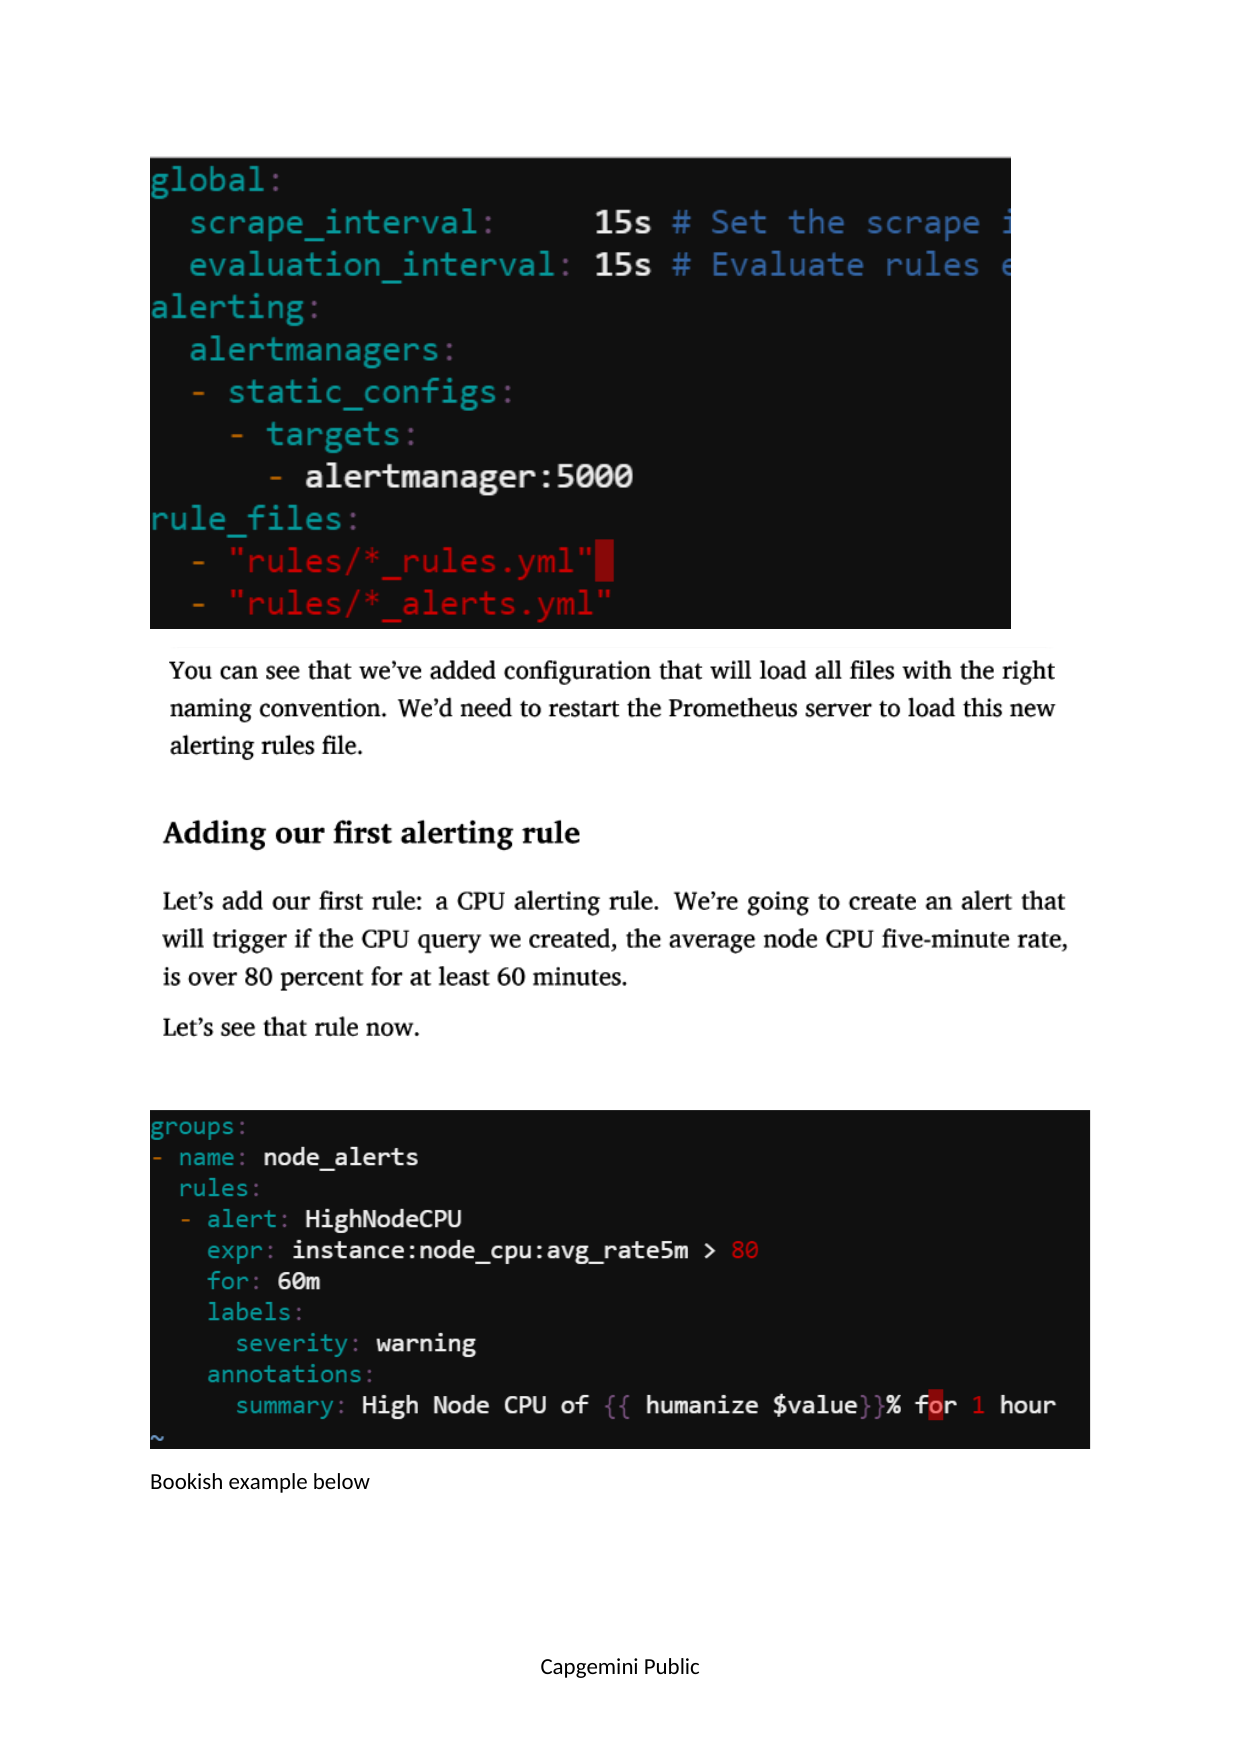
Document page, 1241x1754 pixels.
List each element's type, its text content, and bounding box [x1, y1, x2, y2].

picture [150, 647, 1091, 788]
picture [150, 1110, 1091, 1449]
picture [150, 150, 1011, 629]
picture [150, 806, 1091, 1091]
text Bookish example below [150, 1467, 1090, 1495]
